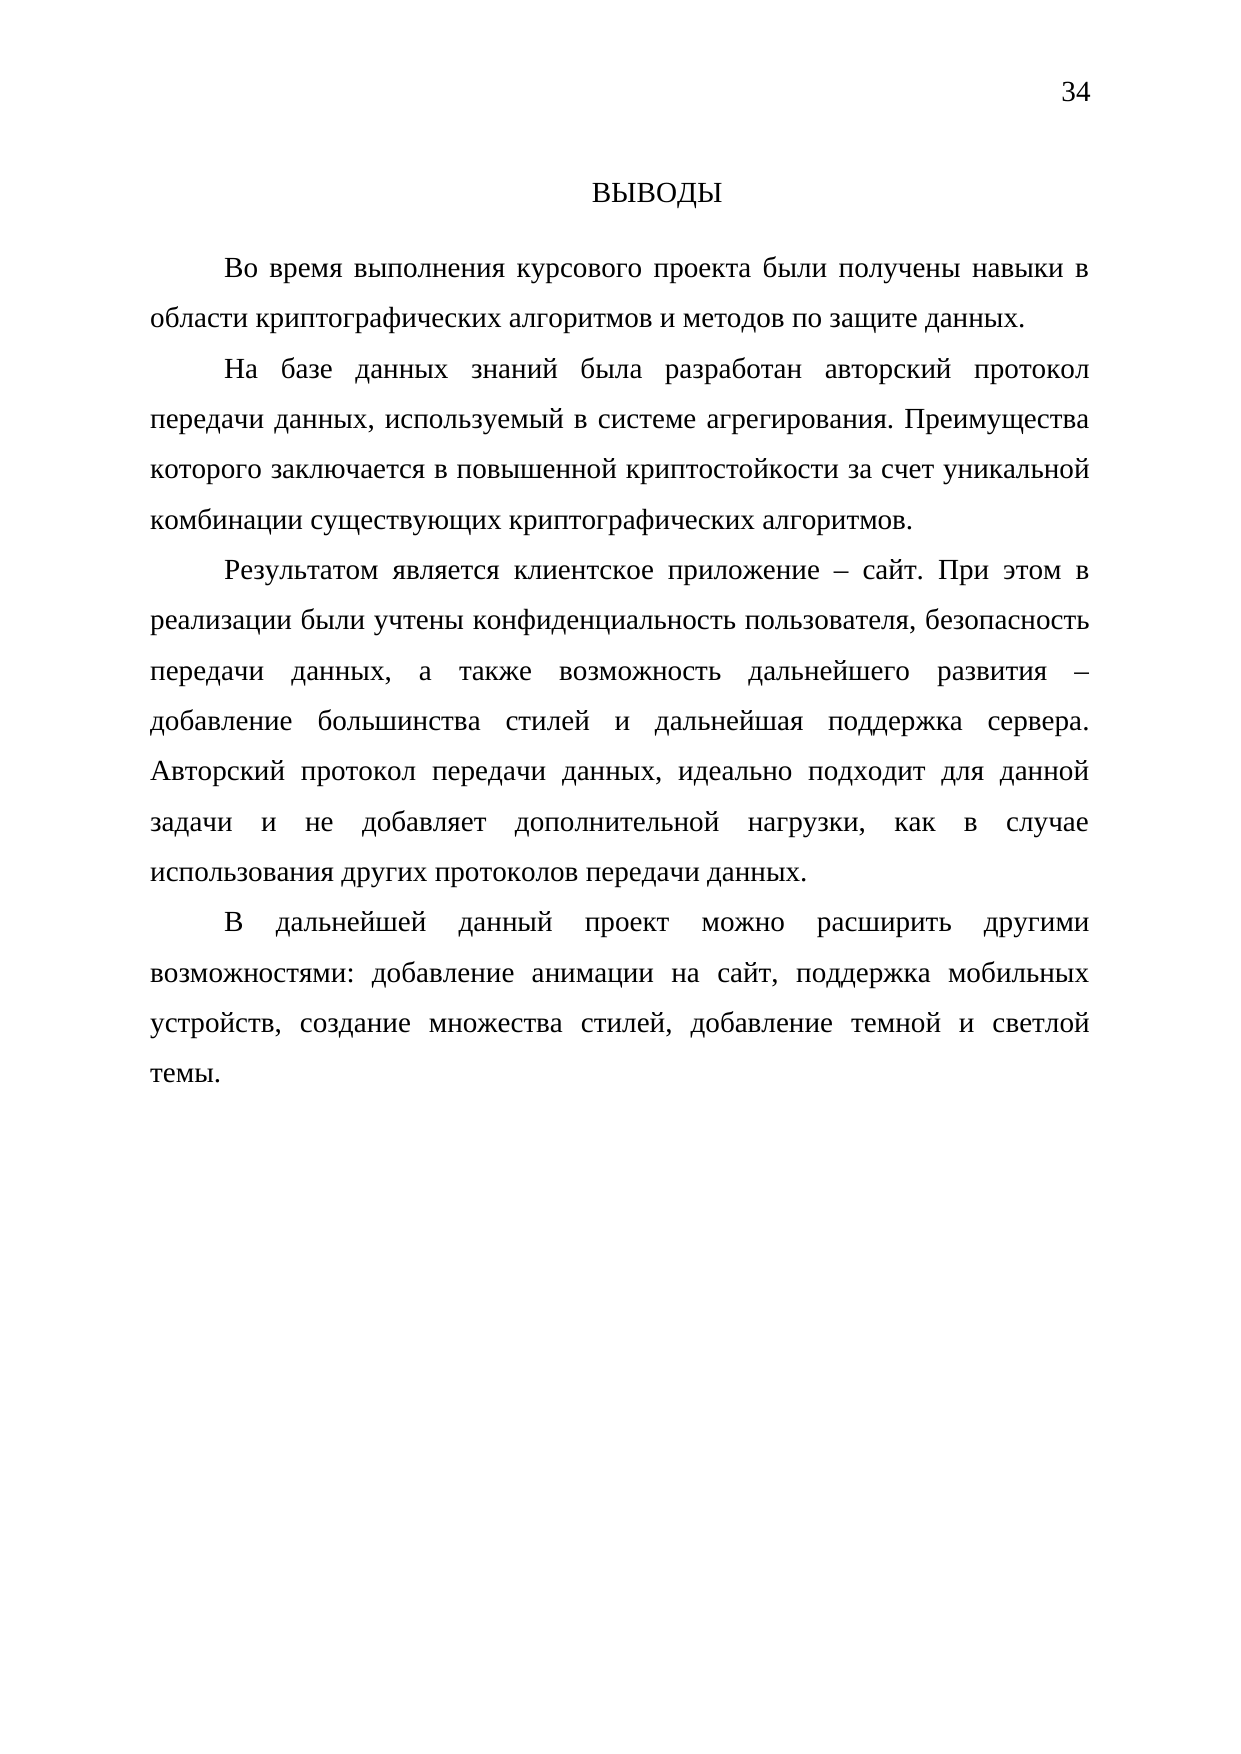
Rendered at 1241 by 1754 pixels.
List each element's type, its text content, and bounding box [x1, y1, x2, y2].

text На базе данных знаний была разработан авторский протокол передачи данных, используемый в системе агрегирования. Преимущества которого заключается в повышенной криптостойкости за счет уникальной комбинации существующих криптографических алгоритмов. [150, 351, 1090, 535]
subtitle ВЫВОДЫ [150, 175, 1090, 208]
text Во время выполнения курсового проекта были получены навыки в области криптографических алгоритмов и методов по защите данных. [150, 250, 1090, 334]
text Результатом является клиентское приложение – сайт. При этом в реализации были учтены конфиденциальность пользователя, безопасность передачи данных, а также возможность дальнейшего развития – добавление большинства стилей и дальнейшая поддержка сервера. Авторский протокол передачи данных, идеально подходит для данной задачи и не добавляет дополнительной нагрузки, как в случае использования других протоколов передачи данных. [150, 552, 1090, 888]
text В дальнейшей данный проект можно расширить другими возможностями: добавление анимации на сайт, поддержка мобильных устройств, создание множества стилей, добавление темной и светлой темы. [150, 904, 1090, 1089]
